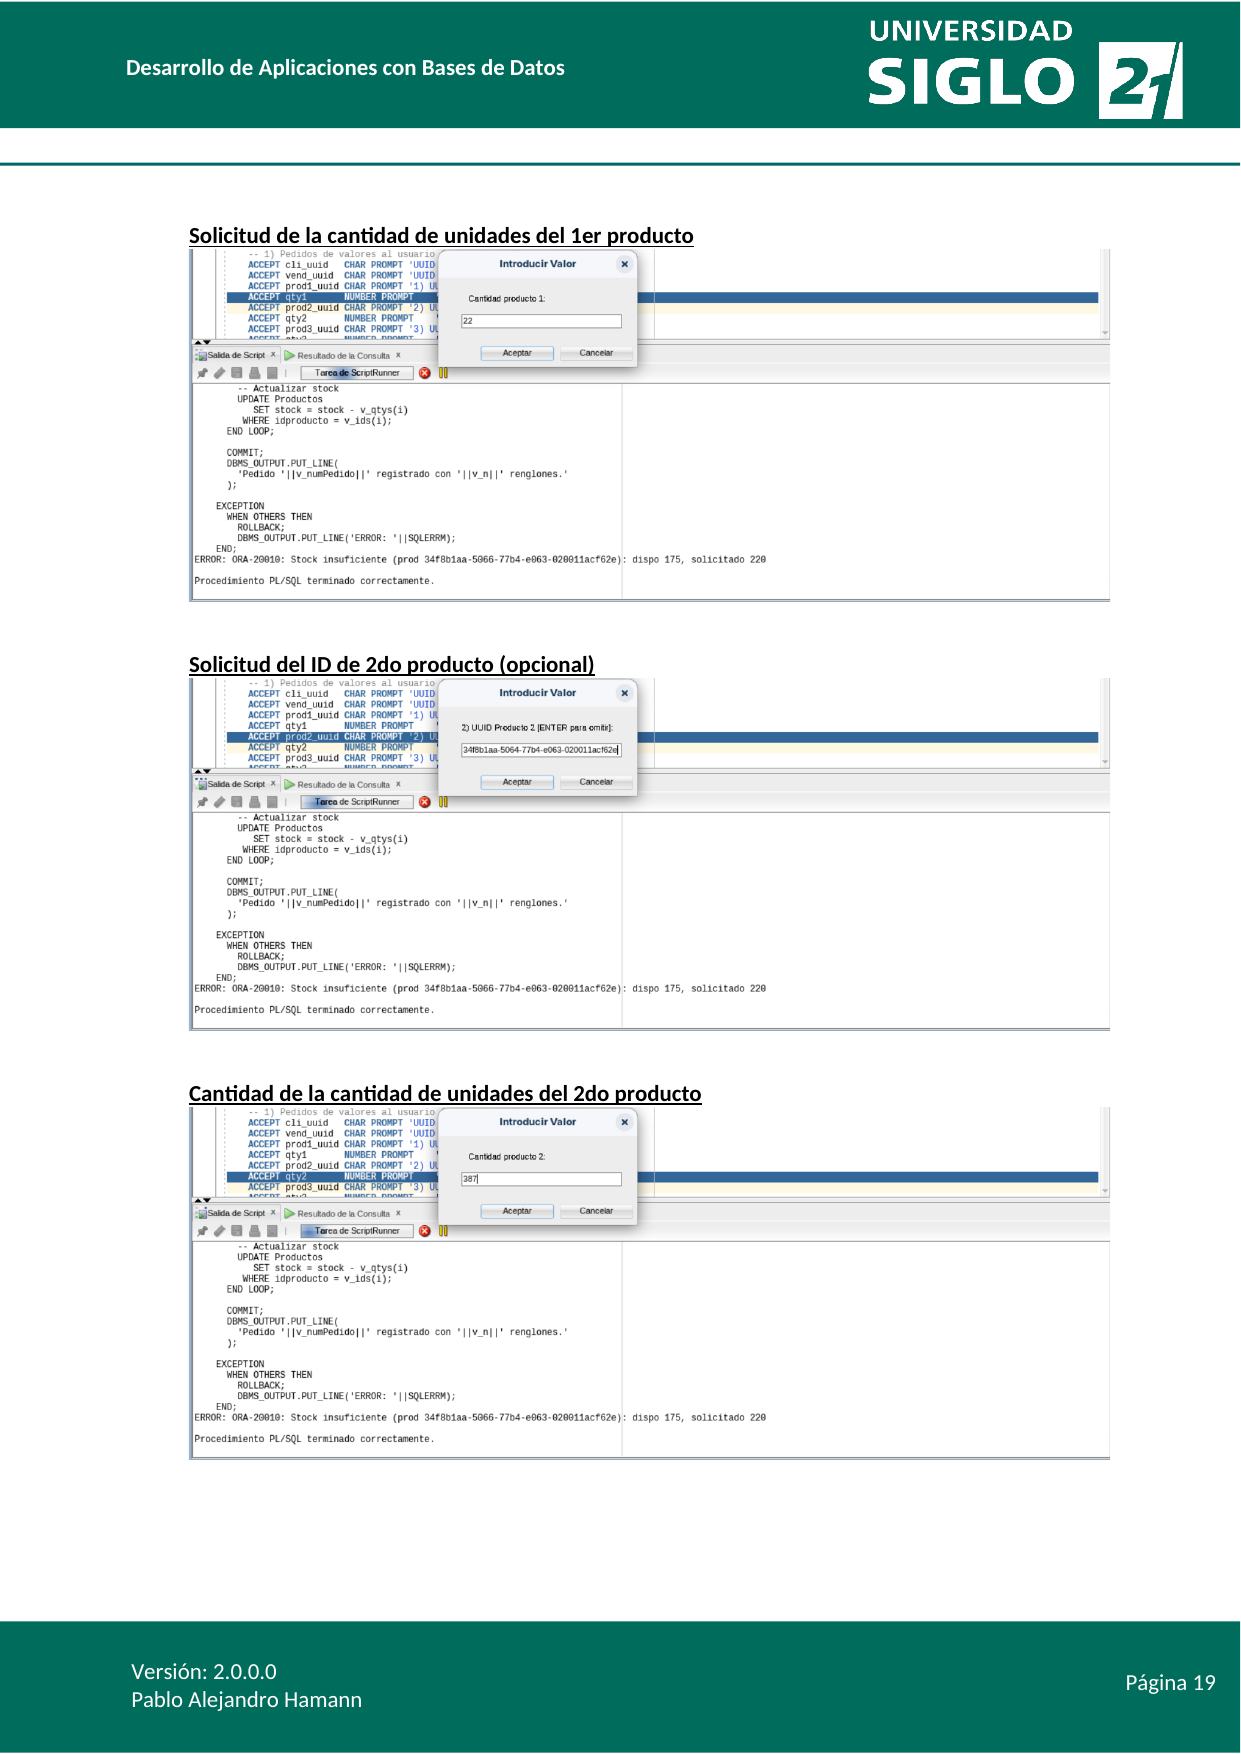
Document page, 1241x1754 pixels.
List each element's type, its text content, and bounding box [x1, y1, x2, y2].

subtitle Solicitud de la cantidad de unidades del 1er producto [189, 222, 1110, 249]
subtitle Solicitud del ID de 2do producto (opcional) [189, 650, 1110, 678]
picture [188, 1107, 1111, 1460]
picture [188, 249, 1111, 602]
subtitle Cantidad de la cantidad de unidades del 2do producto [189, 1079, 1110, 1107]
picture [868, 20, 1183, 119]
picture [188, 678, 1111, 1031]
